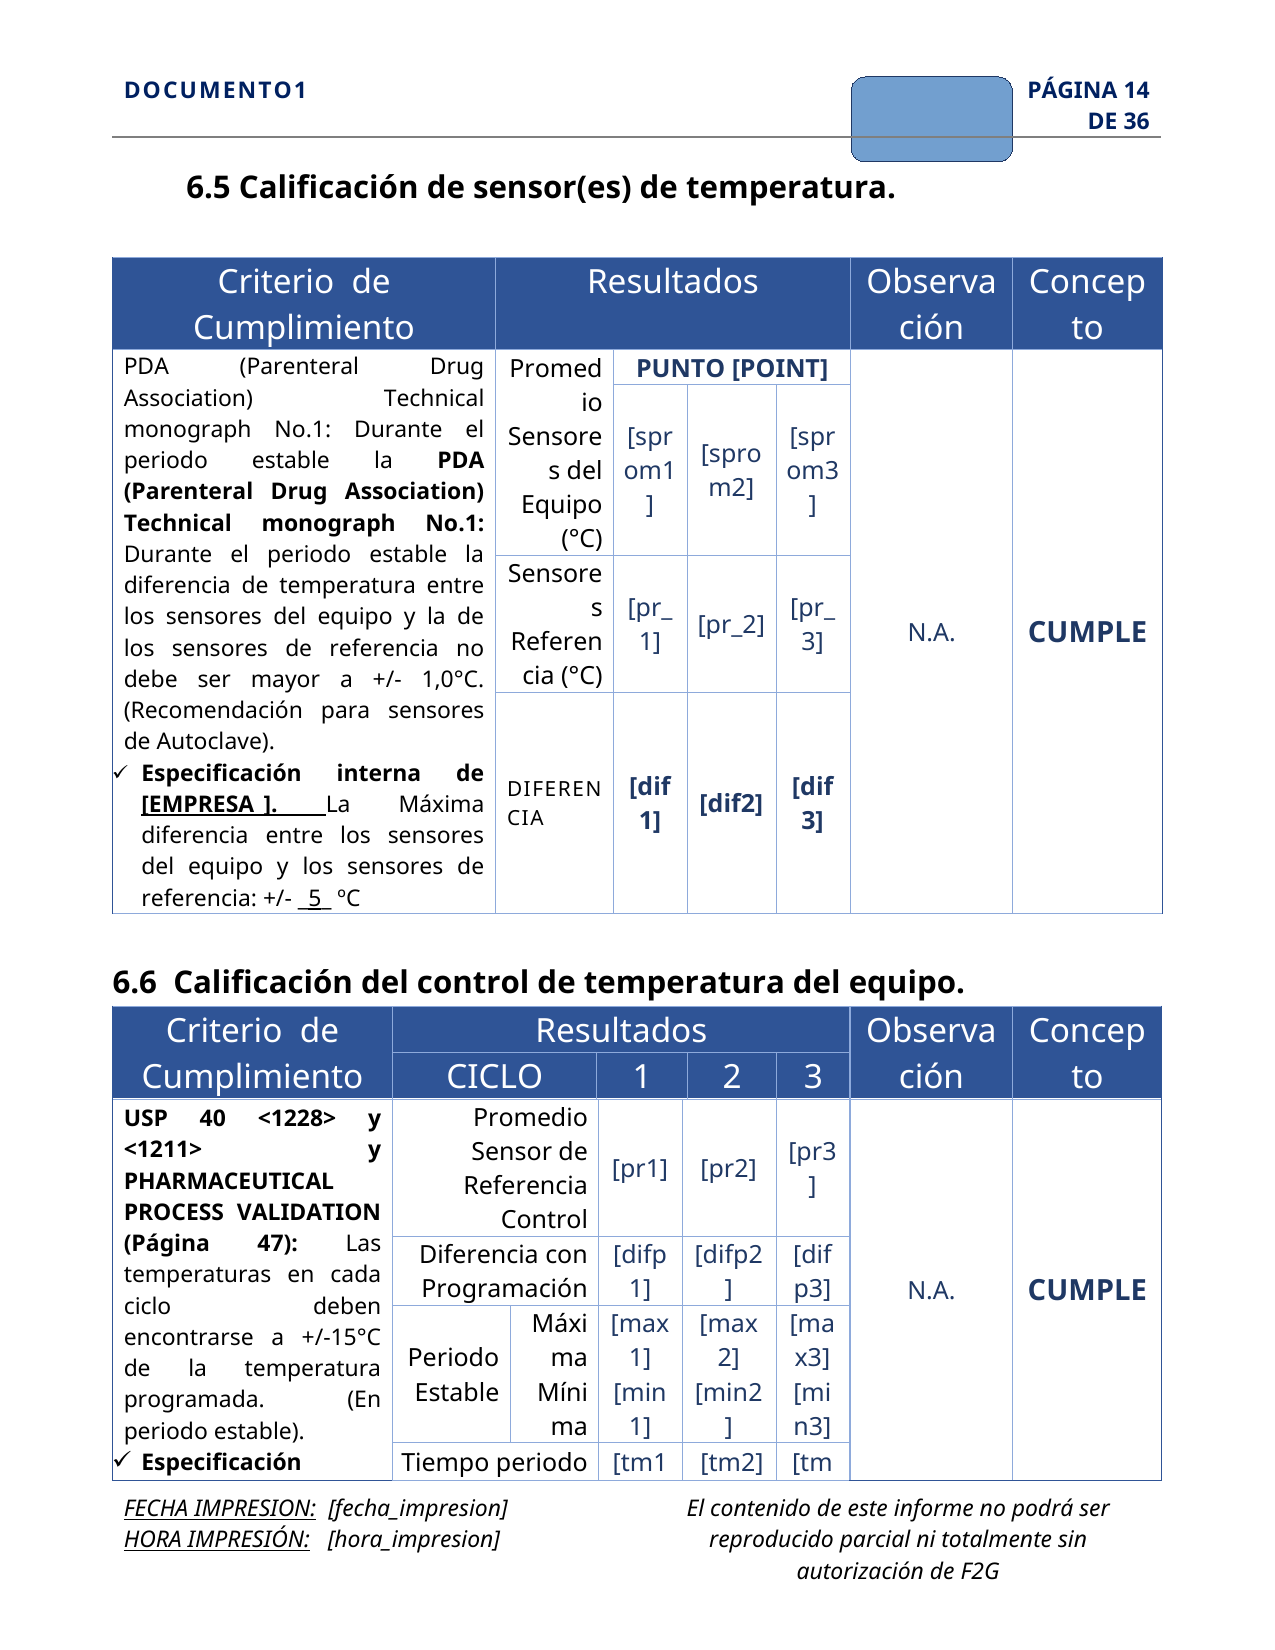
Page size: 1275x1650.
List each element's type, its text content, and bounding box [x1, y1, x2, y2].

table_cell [393, 1443, 598, 1479]
table_header Criterio de Cumplimiento [113, 1007, 392, 1098]
table_cell [max2] [min2] [683, 1306, 776, 1442]
table_header Concepto [1013, 258, 1162, 349]
table_cell CUMPLE [1013, 350, 1162, 913]
table_cell [max3] [min3] [777, 1306, 849, 1442]
table_cell [sprom2] [688, 385, 776, 554]
table_header Resultados [496, 258, 850, 349]
table_cell Máxima Mínima [511, 1306, 598, 1442]
table_cell [difp3] [777, 1237, 849, 1305]
table_cell CICLO [393, 1053, 596, 1098]
table_cell [difp1] [599, 1237, 682, 1305]
table_header Resultados [393, 1007, 849, 1052]
text 6.6 Calificación del control de temperatura del equipo. [112, 960, 1163, 1002]
table_cell 3 [777, 1053, 849, 1098]
table_cell CUMPLE [1013, 1100, 1161, 1479]
table_cell USP 40 <1228> y <1211> y PHARMACEUTICAL PROCESS VALIDATION (Página 47): Las temperaturas en cada ciclo deben encontrarse a +/-15°C de la temperatura programada. (En periodo estable). Especificación interna de [EMPRESA_]. La Temperatura del equipo debe ser: _250 ºC +/-15 °C. [113, 1100, 392, 1479]
table_header Concepto [1013, 1007, 1161, 1098]
table_cell [sprom1] [614, 385, 687, 554]
table_header Criterio de Cumplimiento [113, 258, 495, 349]
table_cell [tm1] [599, 1443, 682, 1479]
table_cell [pr3] [777, 1100, 849, 1236]
table_cell [sprom3] [777, 385, 850, 554]
table_header Observación [851, 258, 1012, 349]
table_cell Sensores Referencia (°C) [496, 556, 613, 692]
table_cell Diferencia con Programación [393, 1237, 598, 1305]
table_cell [dif2] [688, 693, 776, 913]
table_cell [tm3] [777, 1443, 849, 1479]
table_cell Periodo Estable [393, 1306, 510, 1442]
table_cell Promedio Sensor de Referencia Control [393, 1100, 598, 1236]
table_cell DIFERENCIA [496, 693, 613, 913]
table_cell [max1] [min1] [599, 1306, 682, 1442]
table_cell N.A. [851, 350, 1012, 913]
table_cell [pr2] [683, 1100, 776, 1236]
table_cell [pr1] [599, 1100, 682, 1236]
table_cell PUNTO [POINT] [614, 350, 850, 384]
table_cell 1 [597, 1053, 687, 1098]
table_cell [dif1] [614, 693, 687, 913]
table_cell 2 [688, 1053, 776, 1098]
table_header Observación [851, 1007, 1012, 1098]
table_cell [dif3] [777, 693, 850, 913]
table_cell N.A. [851, 1100, 1012, 1479]
table_cell [tm2] [683, 1443, 776, 1479]
table_cell [pr_3] [777, 556, 850, 692]
table_cell PDA (Parenteral Drug Association) Technical monograph No.1: Durante el periodo estable la PDA (Parenteral Drug Association) Technical monograph No.1: Durante el periodo estable la diferencia de temperatura entre los sensores del equipo y la de los sensores de referencia no debe ser mayor a +/- 1,0°C. (Recomendación para sensores de Autoclave). Especificación interna de [EMPRESA_]. La Máxima diferencia entre los sensores del equipo y los sensores de referencia: +/- _5_ ºC [113, 350, 495, 913]
text 6.5 Calificación de sensor(es) de temperatura. [112, 165, 1163, 208]
table_cell Promedio Sensores del Equipo (°C) [496, 350, 613, 554]
table_cell [difp2] [683, 1237, 776, 1305]
table_cell [pr_2] [688, 556, 776, 692]
table_cell [pr_1] [614, 556, 687, 692]
